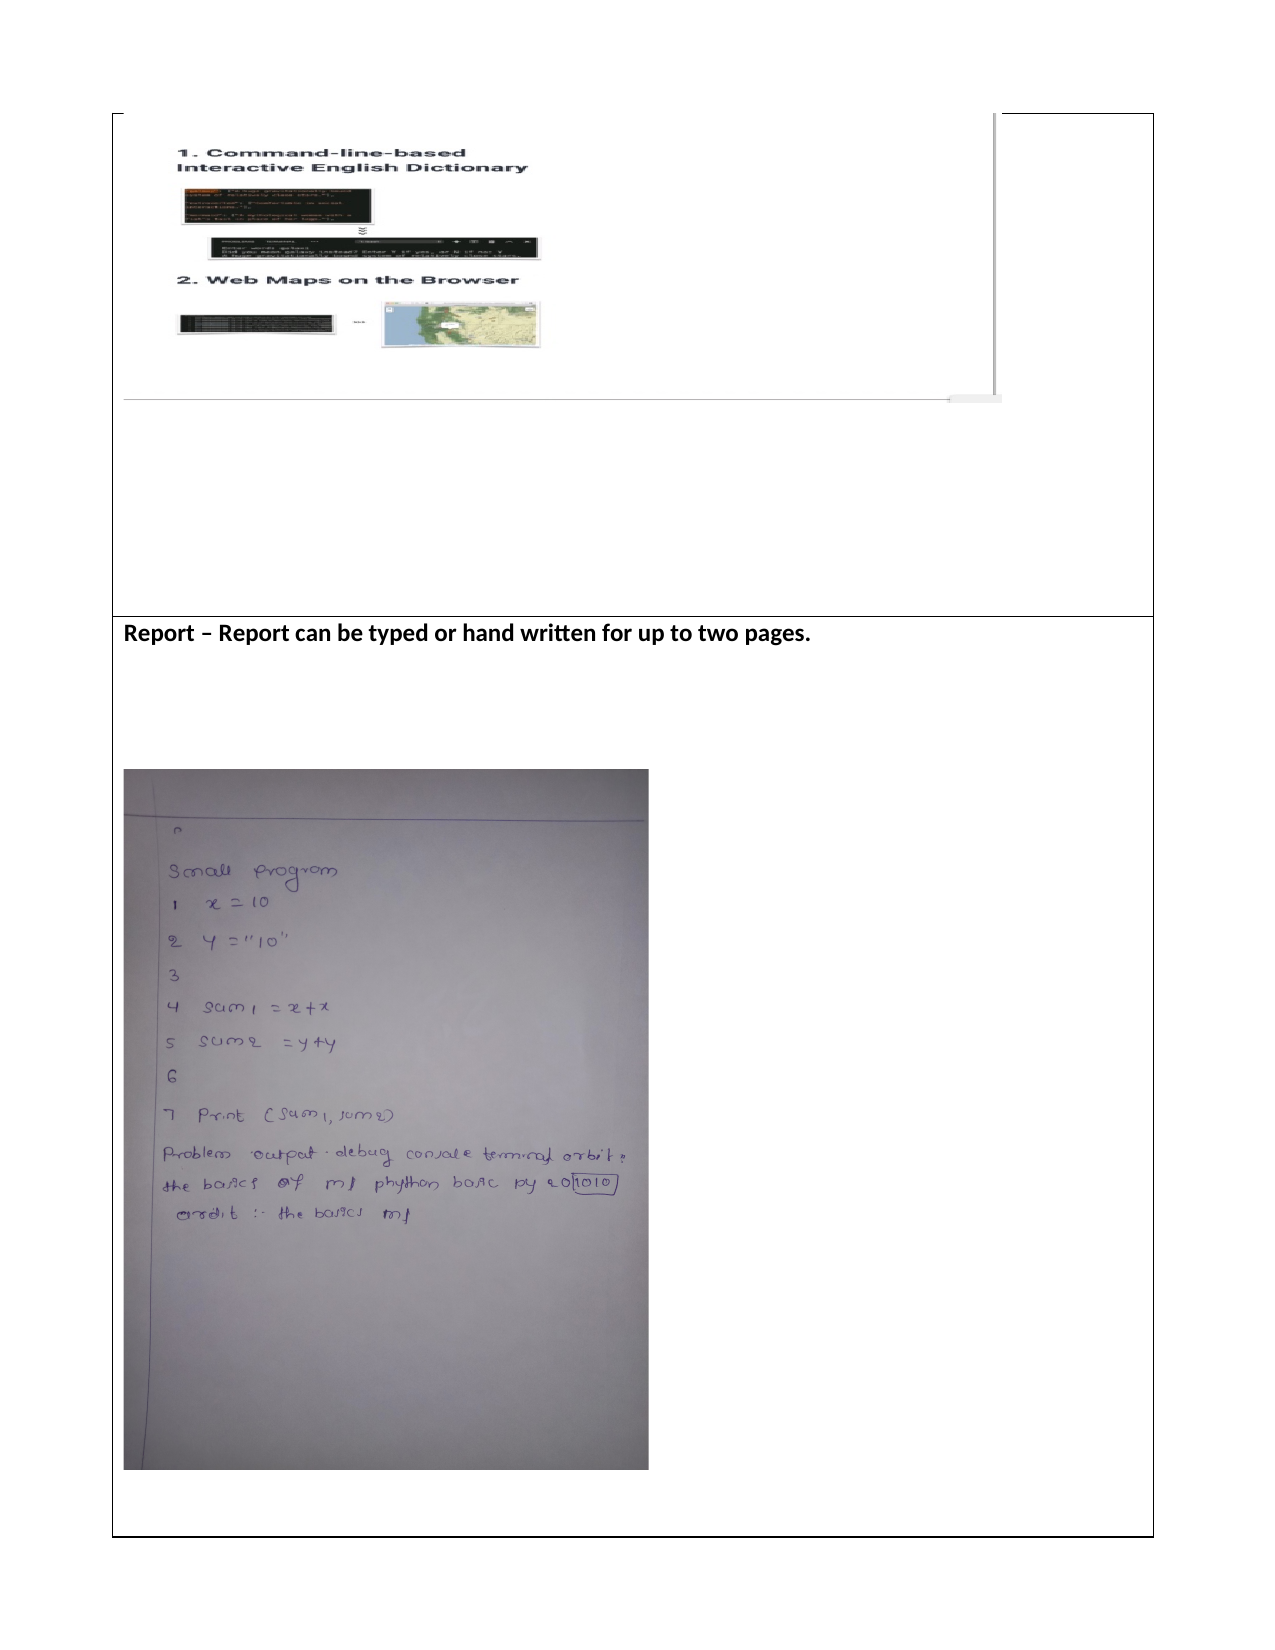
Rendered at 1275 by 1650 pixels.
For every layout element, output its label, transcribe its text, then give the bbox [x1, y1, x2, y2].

picture [123, 769, 649, 1470]
picture [123, 113, 1002, 403]
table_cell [113, 617, 1153, 1536]
table_cell Image of session [113, 114, 1153, 616]
